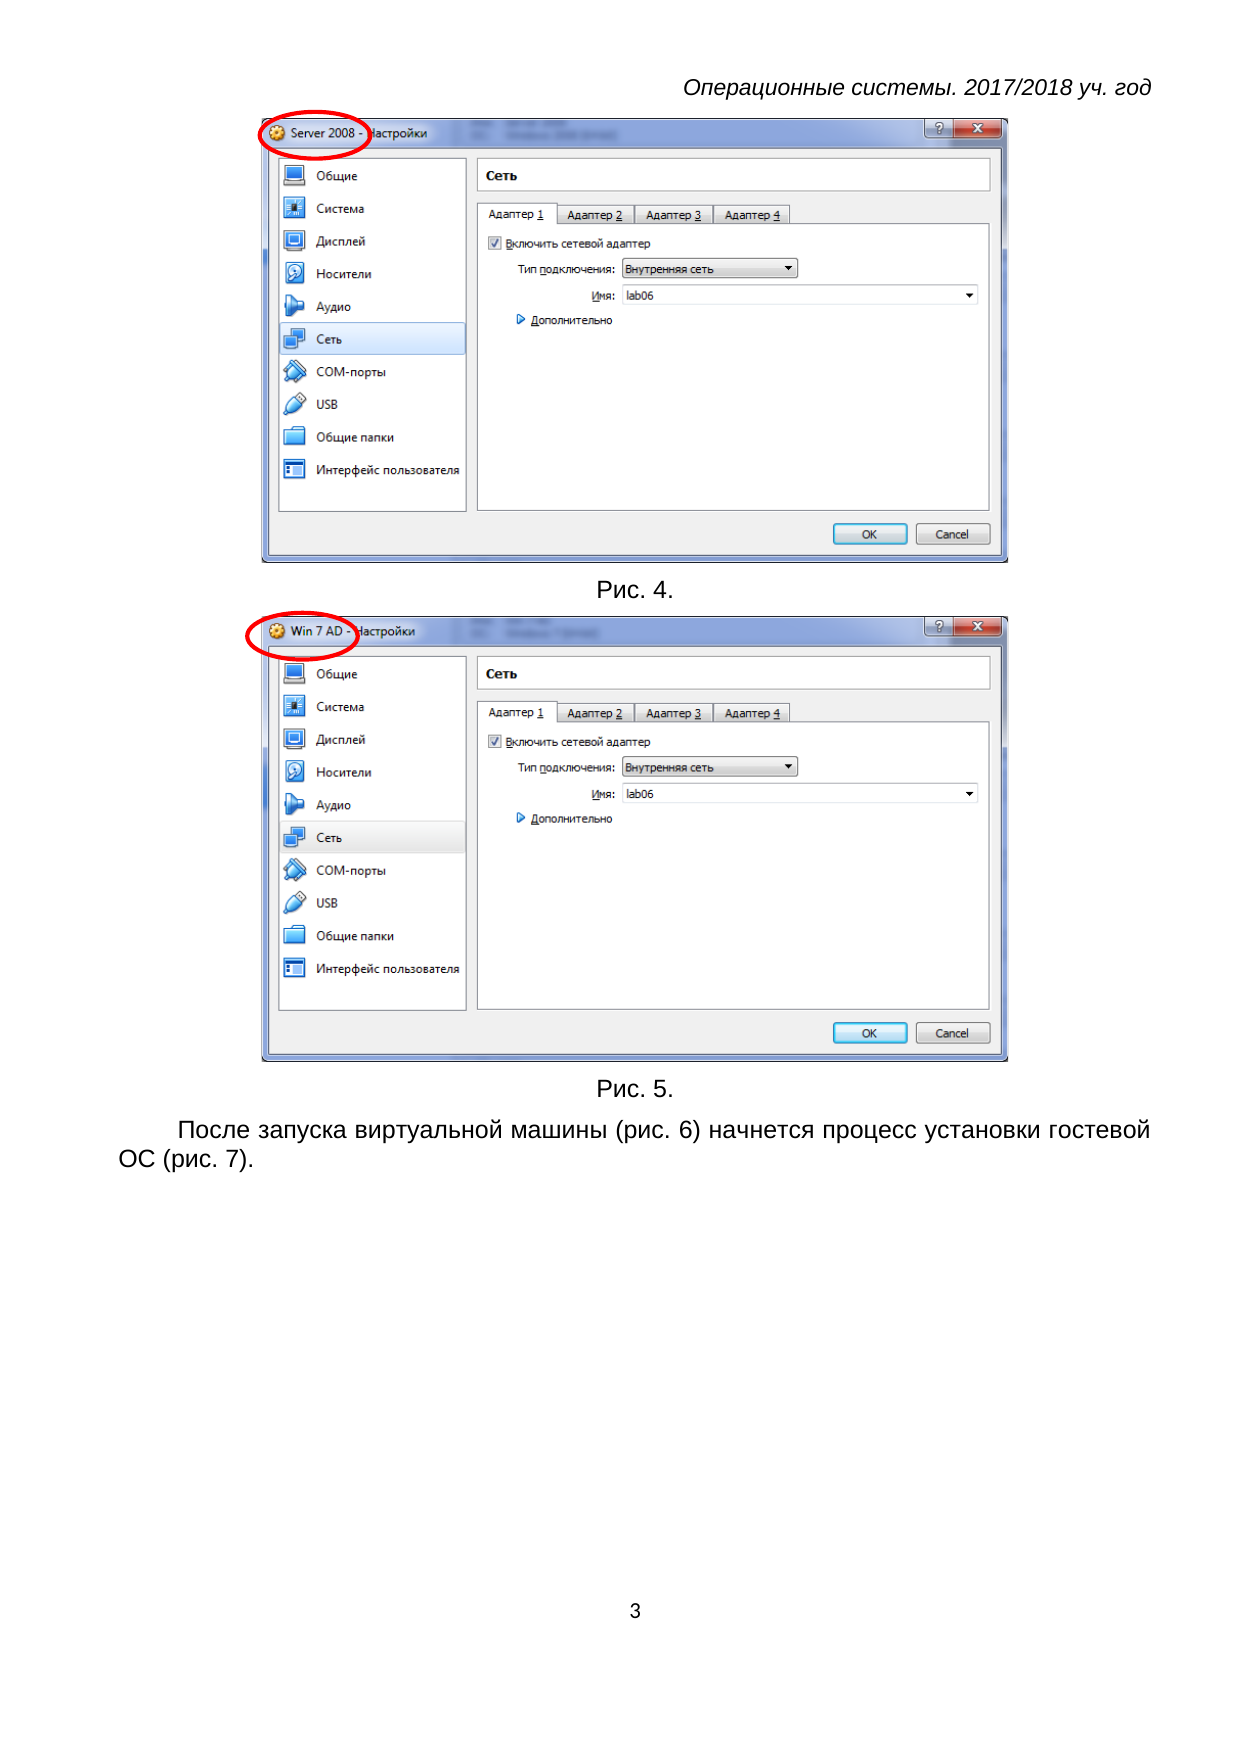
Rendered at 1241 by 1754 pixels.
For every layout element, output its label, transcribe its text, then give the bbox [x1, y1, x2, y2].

picture [261, 118, 270, 125]
picture [261, 616, 1009, 1062]
text Рис. 5. [118, 1074, 1152, 1102]
picture [261, 616, 355, 657]
text После запуска виртуальной машины (рис. 6) начнется процесс установки гостевой ОС (рис. 7). [118, 1115, 1152, 1172]
picture [262, 118, 368, 156]
text Рис. 4. [118, 575, 1152, 604]
picture [261, 118, 1009, 563]
